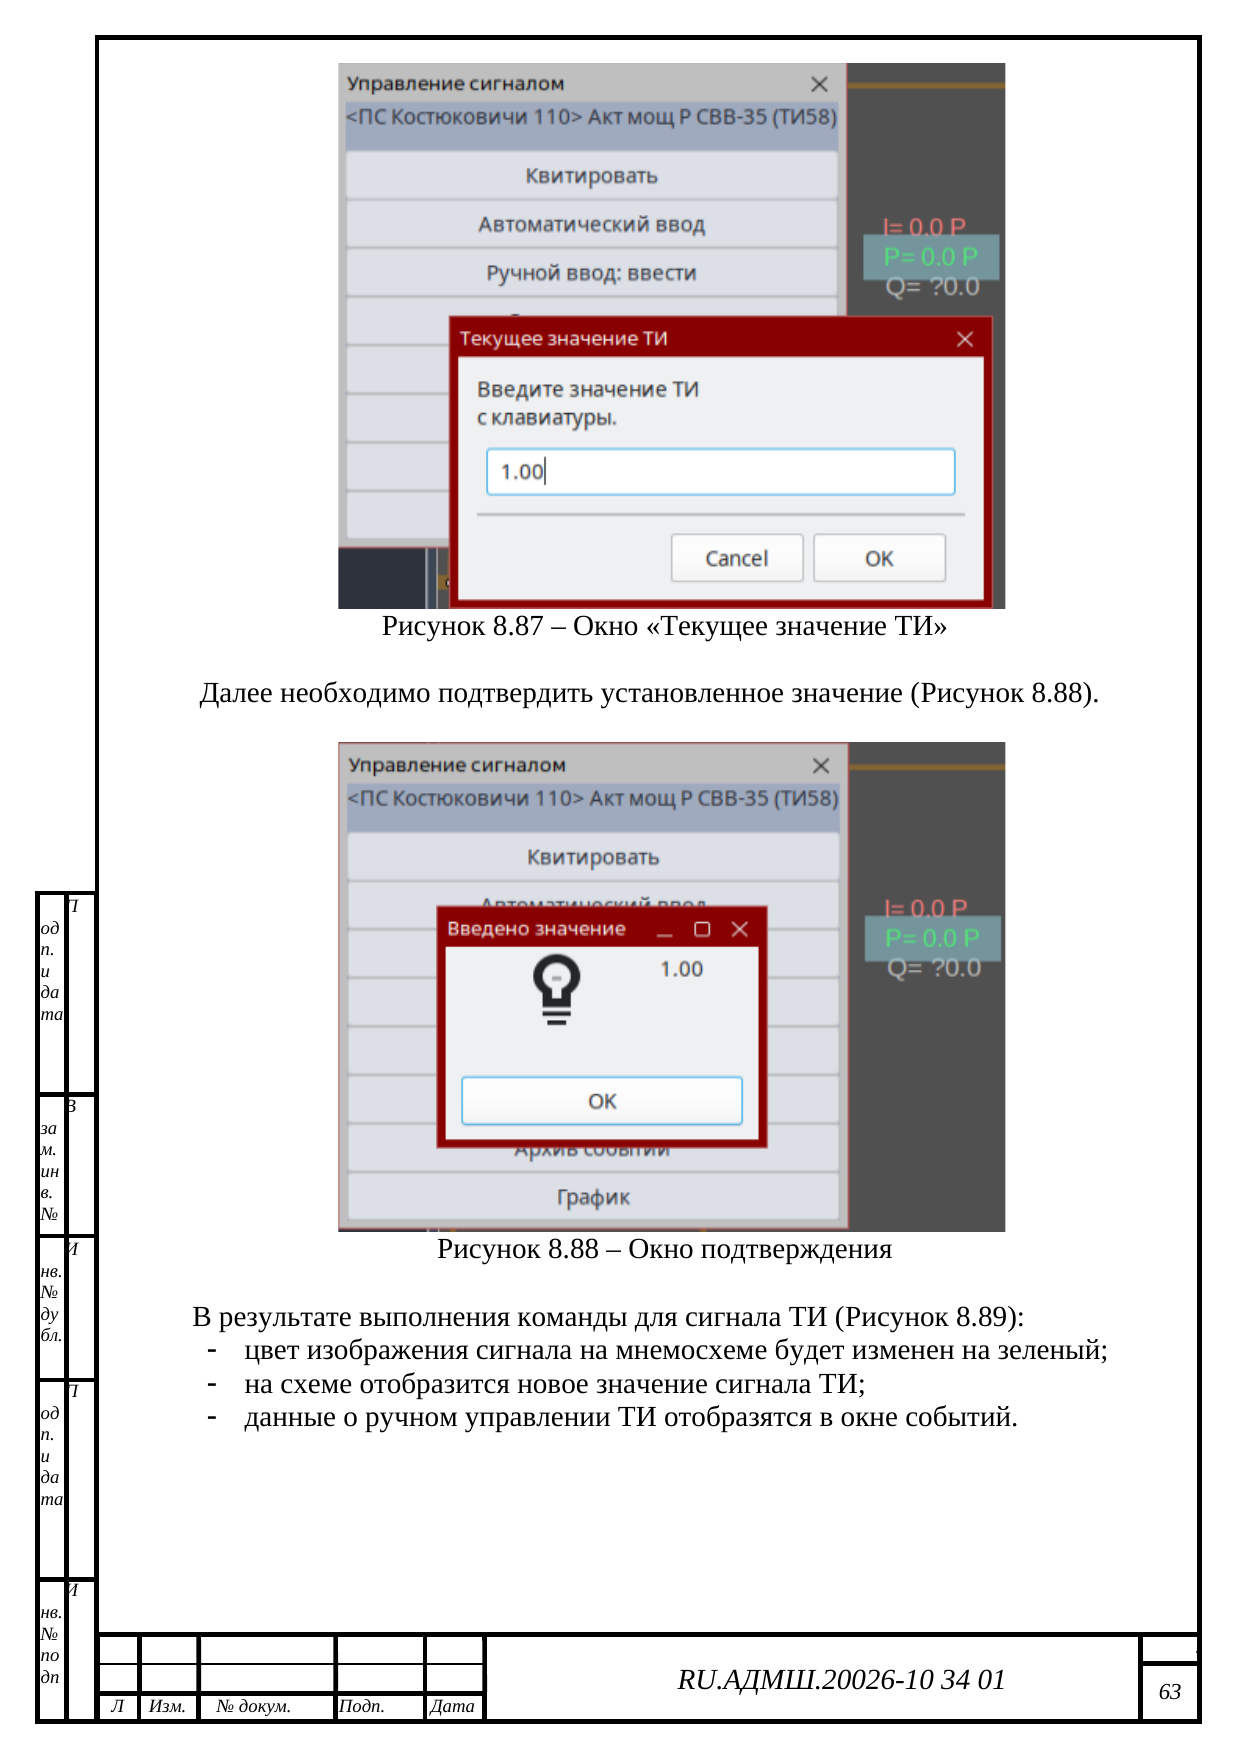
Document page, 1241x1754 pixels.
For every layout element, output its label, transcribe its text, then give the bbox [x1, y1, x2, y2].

list на схеме отобразится новое значение сигнала ТИ; [207, 1366, 1152, 1399]
picture [338, 63, 1006, 609]
list цвет изображения сигнала на мнемосхеме будет изменен на зеленый; [207, 1332, 1152, 1366]
list данные о ручном управлении ТИ отобразятся в окне событий. [207, 1399, 1152, 1433]
picture [338, 742, 1006, 1232]
